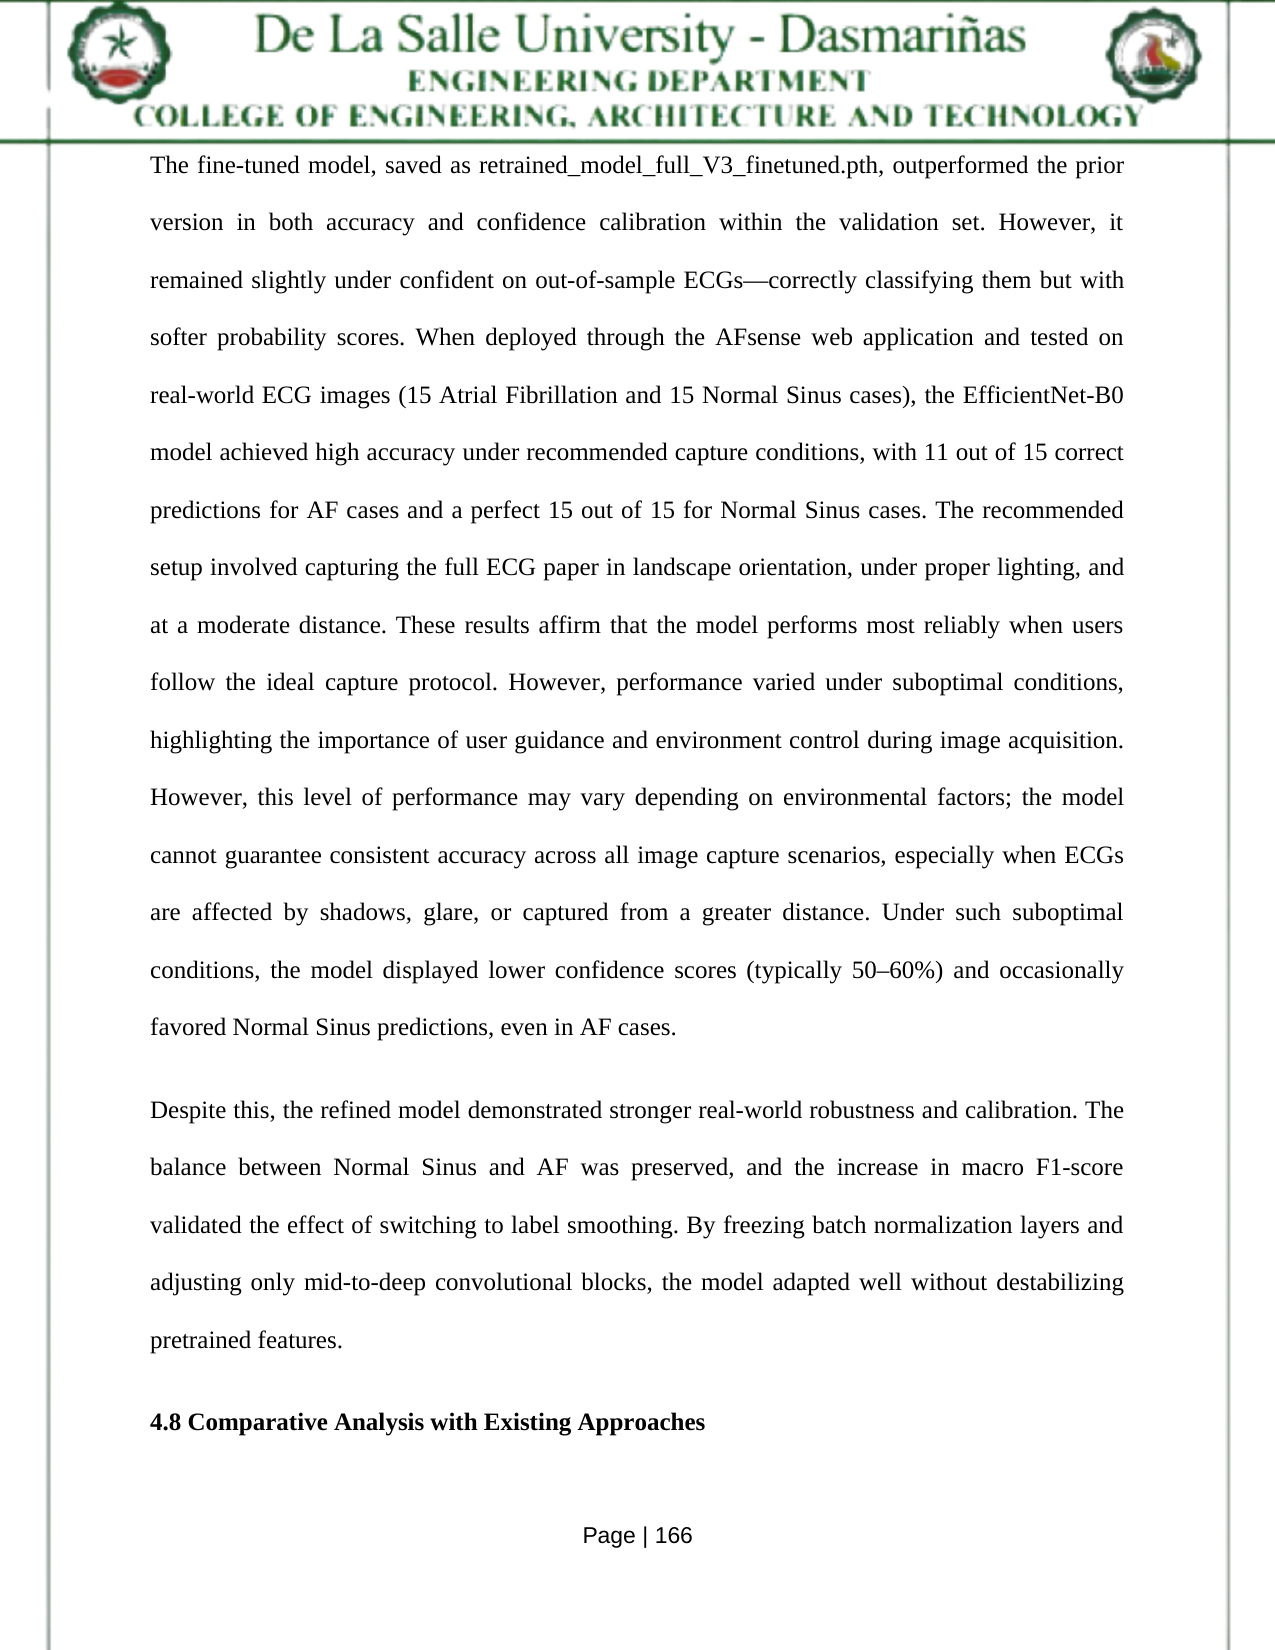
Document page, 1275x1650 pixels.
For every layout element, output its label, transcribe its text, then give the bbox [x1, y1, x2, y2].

picture [0, 0, 1275, 1650]
text Despite this, the refined model demonstrated stronger real-world robustness and calibration. The balance between Normal Sinus and AF was preserved, and the increase in macro F1-score validated the effect of switching to label smoothing. By freezing batch normalization layers and adjusting only mid-to-deep convolutional blocks, the model adapted well without destabilizing pretrained features. [150, 1095, 1125, 1354]
text The fine-tuned model, saved as retrained_model_full_V3_finetuned.pth, outperformed the prior version in both accuracy and confidence calibration within the validation set. However, it remained slightly under confident on out-of-sample ECGs—correctly classifying them but with softer probability scores. When deployed through the AFsense web application and tested on real-world ECG images (15 Atrial Fibrillation and 15 Normal Sinus cases), the EfficientNet-B0 model achieved high accuracy under recommended capture conditions, with 11 out of 15 correct predictions for AF cases and a perfect 15 out of 15 for Normal Sinus cases. The recommended setup involved capturing the full ECG paper in landscape orientation, under proper lighting, and at a moderate distance. These results affirm that the model performs most reliably when users follow the ideal capture protocol. However, performance varied under suboptimal conditions, highlighting the importance of user guidance and environment control during image acquisition. However, this level of performance may vary depending on environmental factors; the model cannot guarantee consistent accuracy across all image capture scenarios, especially when ECGs are affected by shadows, glare, or captured from a greater distance. Under such suboptimal conditions, the model displayed lower confidence scores (typically 50–60%) and occasionally favored Normal Sinus predictions, even in AF cases. [150, 150, 1125, 1041]
text 4.8 Comparative Analysis with Existing Approaches [150, 1407, 1125, 1436]
